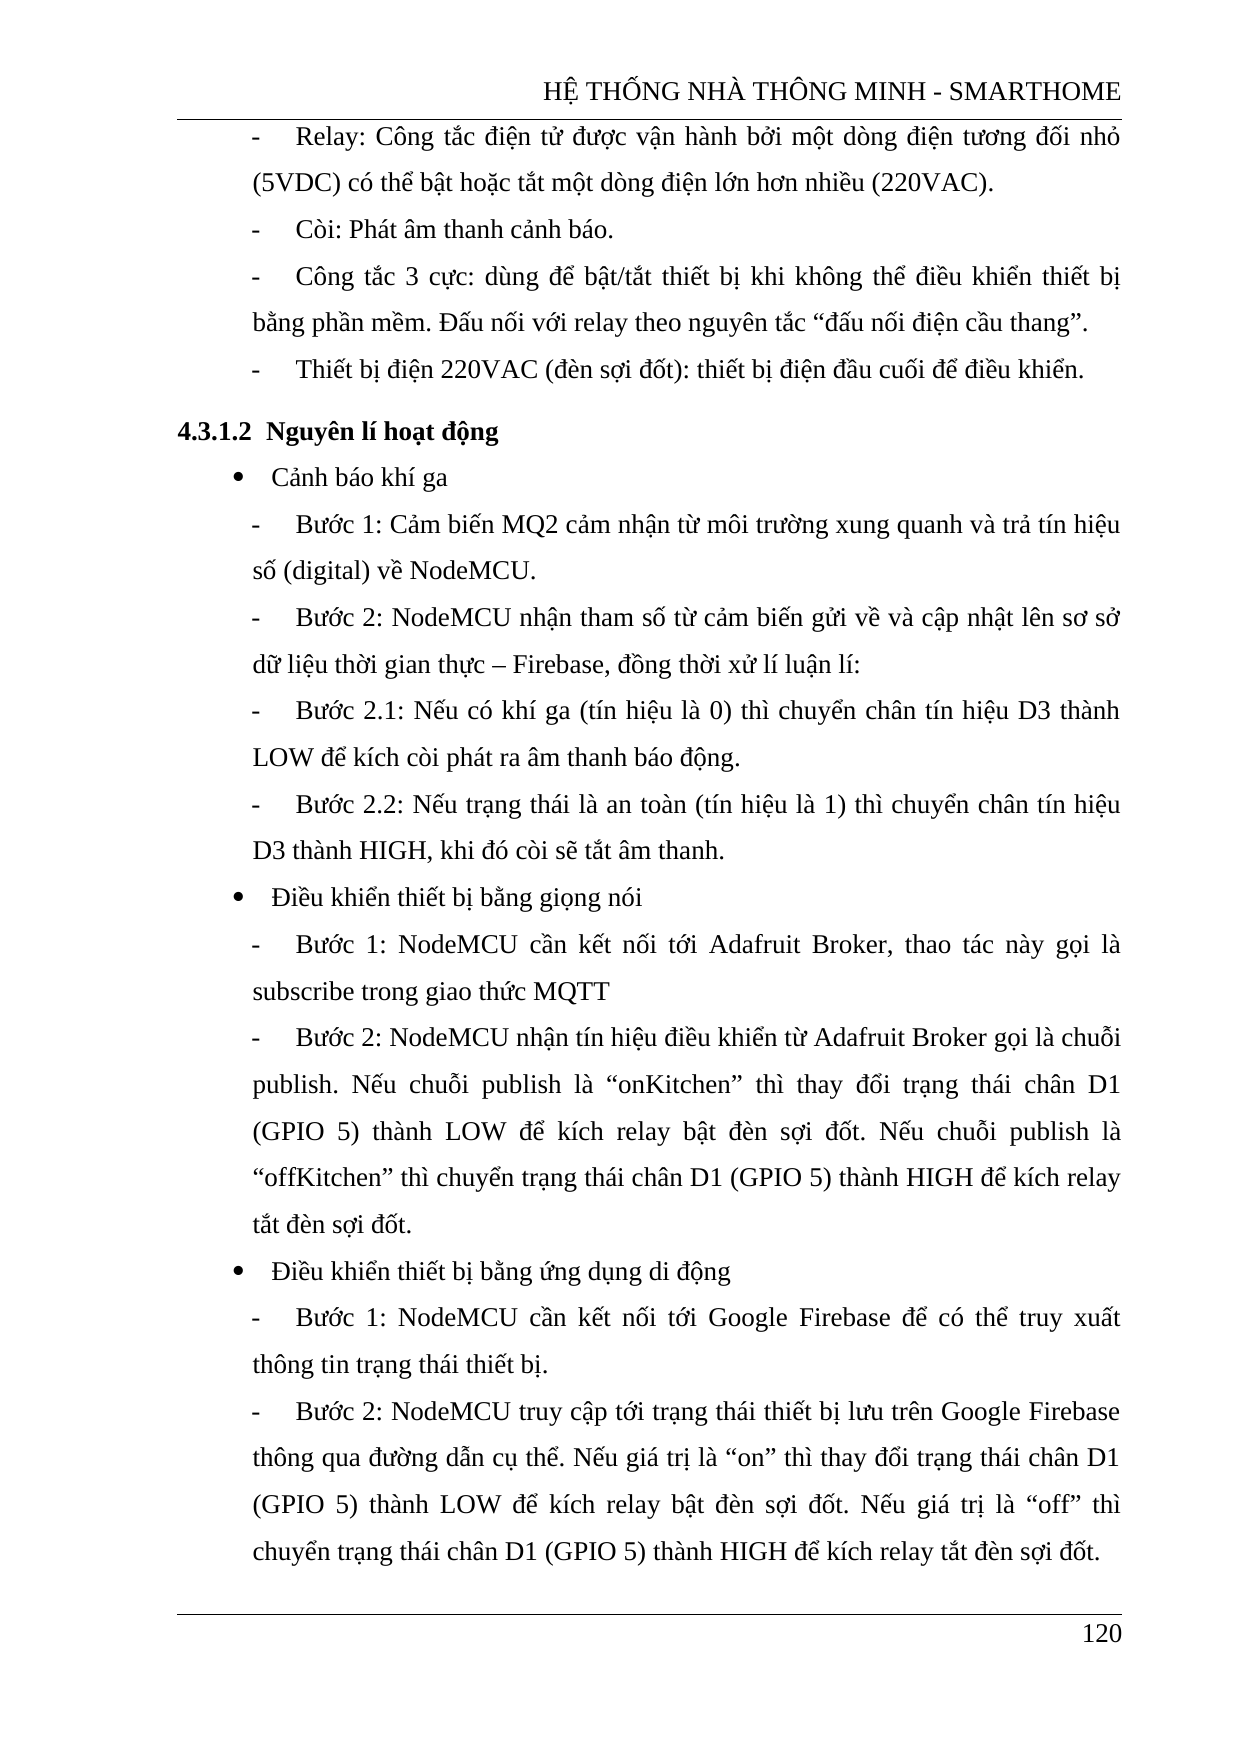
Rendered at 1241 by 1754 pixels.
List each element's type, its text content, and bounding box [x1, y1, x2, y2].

list Bước 2.2: Nếu trạng thái là an toàn (tín hiệu là 1) thì chuyển chân tín hiệu D3 thành HIGH, khi đó còi sẽ tắt âm thanh. [251, 788, 1122, 866]
list Bước 1: Cảm biến MQ2 cảm nhận từ môi trường xung quanh và trả tín hiệu số (digital) về NodeMCU. [251, 508, 1122, 586]
list Relay: Công tắc điện tử được vận hành bởi một dòng điện tương đối nhỏ (5VDC) có thể bật hoặc tắt một dòng điện lớn hơn nhiều (220VAC). [251, 120, 1122, 197]
subtitle Nguyên lí hoạt động [177, 415, 1122, 446]
list Điều khiển thiết bị bằng ứng dụng di động [233, 1254, 1122, 1286]
list Bước 2: NodeMCU truy cập tới trạng thái thiết bị lưu trên Google Firebase thông qua đường dẫn cụ thể. Nếu giá trị là “on” thì thay đổi trạng thái chân D1 (GPIO 5) thành LOW để kích relay bật đèn sợi đốt. Nếu giá trị là “off” thì chuyển trạng thái chân D1 (GPIO 5) thành HIGH để kích relay tắt đèn sợi đốt. [251, 1395, 1122, 1566]
list Thiết bị điện 220VAC (đèn sợi đốt): thiết bị điện đầu cuối để điều khiển. [251, 353, 1122, 384]
list Điều khiển thiết bị bằng giọng nói [233, 881, 1122, 912]
list Bước 1: NodeMCU cần kết nối tới Google Firebase để có thể truy xuất thông tin trạng thái thiết bị. [251, 1301, 1122, 1379]
list Bước 2.1: Nếu có khí ga (tín hiệu là 0) thì chuyển chân tín hiệu D3 thành LOW để kích còi phát ra âm thanh báo động. [251, 694, 1122, 772]
list Bước 2: NodeMCU nhận tín hiệu điều khiển từ Adafruit Broker gọi là chuỗi publish. Nếu chuỗi publish là “onKitchen” thì thay đổi trạng thái chân D1 (GPIO 5) thành LOW để kích relay bật đèn sợi đốt. Nếu chuỗi publish là “offKitchen” thì chuyển trạng thái chân D1 (GPIO 5) thành HIGH để kích relay tắt đèn sợi đốt. [251, 1021, 1122, 1239]
list Bước 1: NodeMCU cần kết nối tới Adafruit Broker, thao tác này gọi là subscribe trong giao thức MQTT [251, 928, 1122, 1006]
list Bước 2: NodeMCU nhận tham số từ cảm biến gửi về và cập nhật lên sơ sở dữ liệu thời gian thực – Firebase, đồng thời xử lí luận lí: [251, 601, 1122, 679]
list Còi: Phát âm thanh cảnh báo. [251, 213, 1122, 244]
list Công tắc 3 cực: dùng để bật/tắt thiết bị khi không thể điều khiển thiết bị bằng phần mềm. Đấu nối với relay theo nguyên tắc “đấu nối điện cầu thang”. [251, 260, 1122, 337]
list Cảnh báo khí ga [233, 461, 1122, 492]
